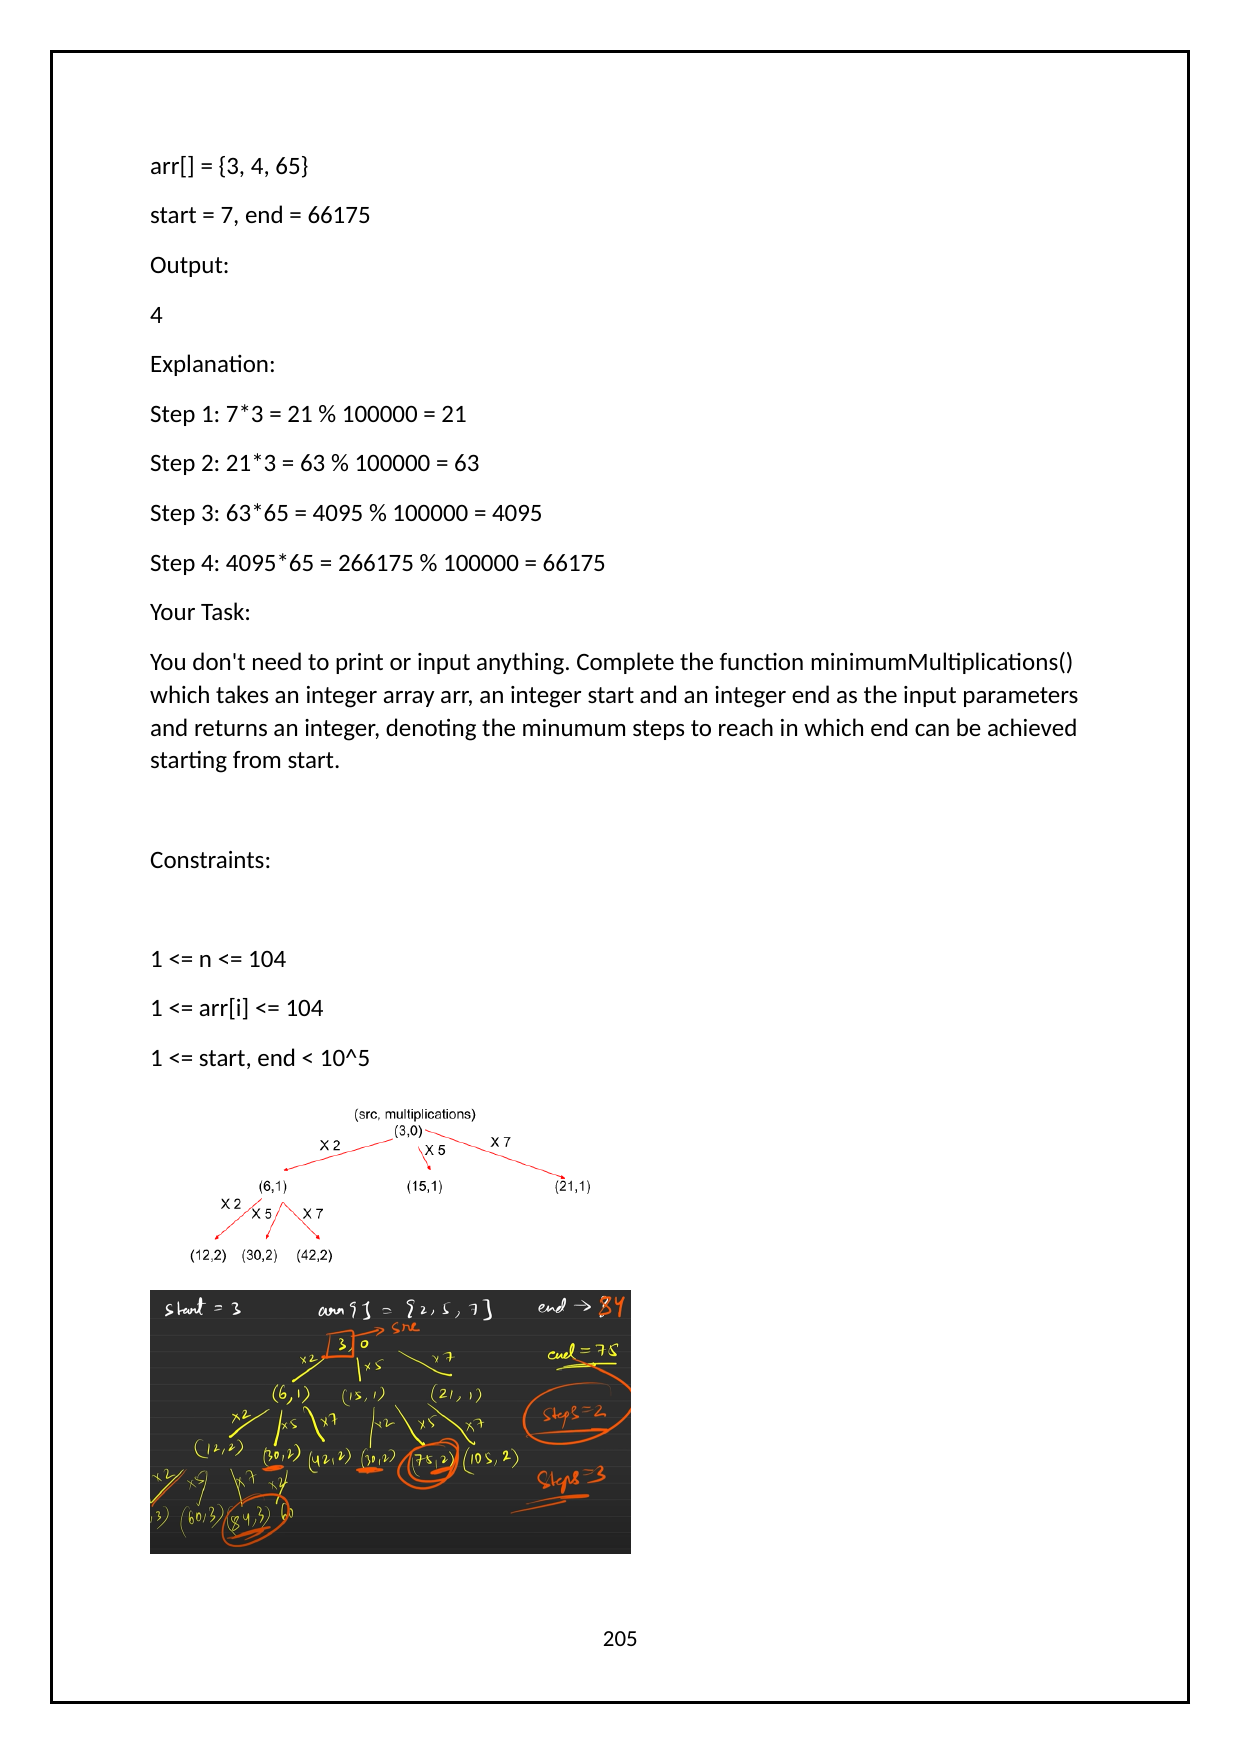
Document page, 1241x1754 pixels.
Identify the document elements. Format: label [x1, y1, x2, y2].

picture [150, 1290, 631, 1554]
picture [150, 1091, 624, 1272]
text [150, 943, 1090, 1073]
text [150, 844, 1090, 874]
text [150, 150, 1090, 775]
